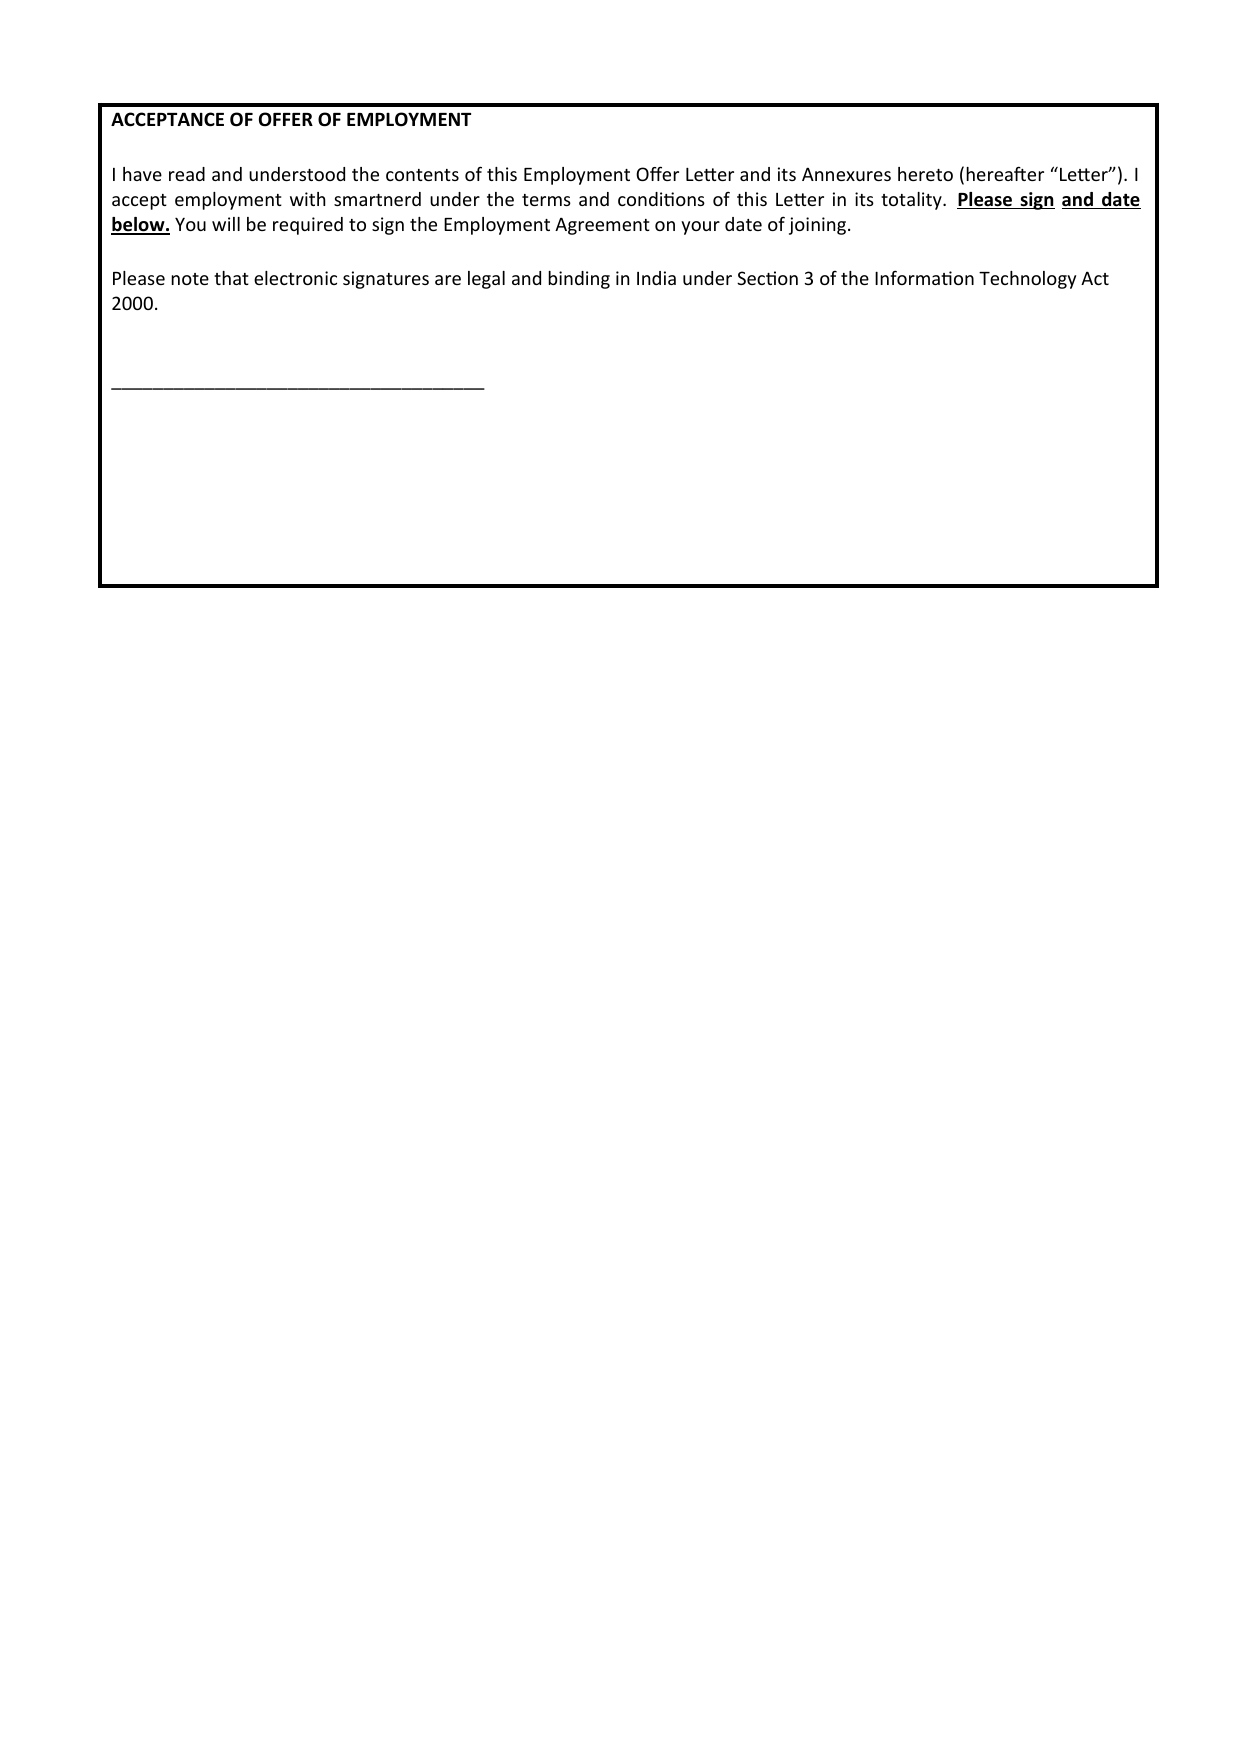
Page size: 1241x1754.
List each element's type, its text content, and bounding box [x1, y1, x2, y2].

table_header ACCEPTANCE OF OFFER OF EMPLOYMENT I have read and understood the contents of this Employment Offer Letter and its Annexures hereto (hereafter “Letter”). I accept employment with smartnerd under the terms and conditions of this Letter in its totality. Please sign and date below. You will be required to sign the Employment Agreement on your date of joining. Please note that electronic signatures are legal and binding in India under Section 3 of the Information Technology Act 2000. ____________________________________ [102, 107, 1155, 584]
